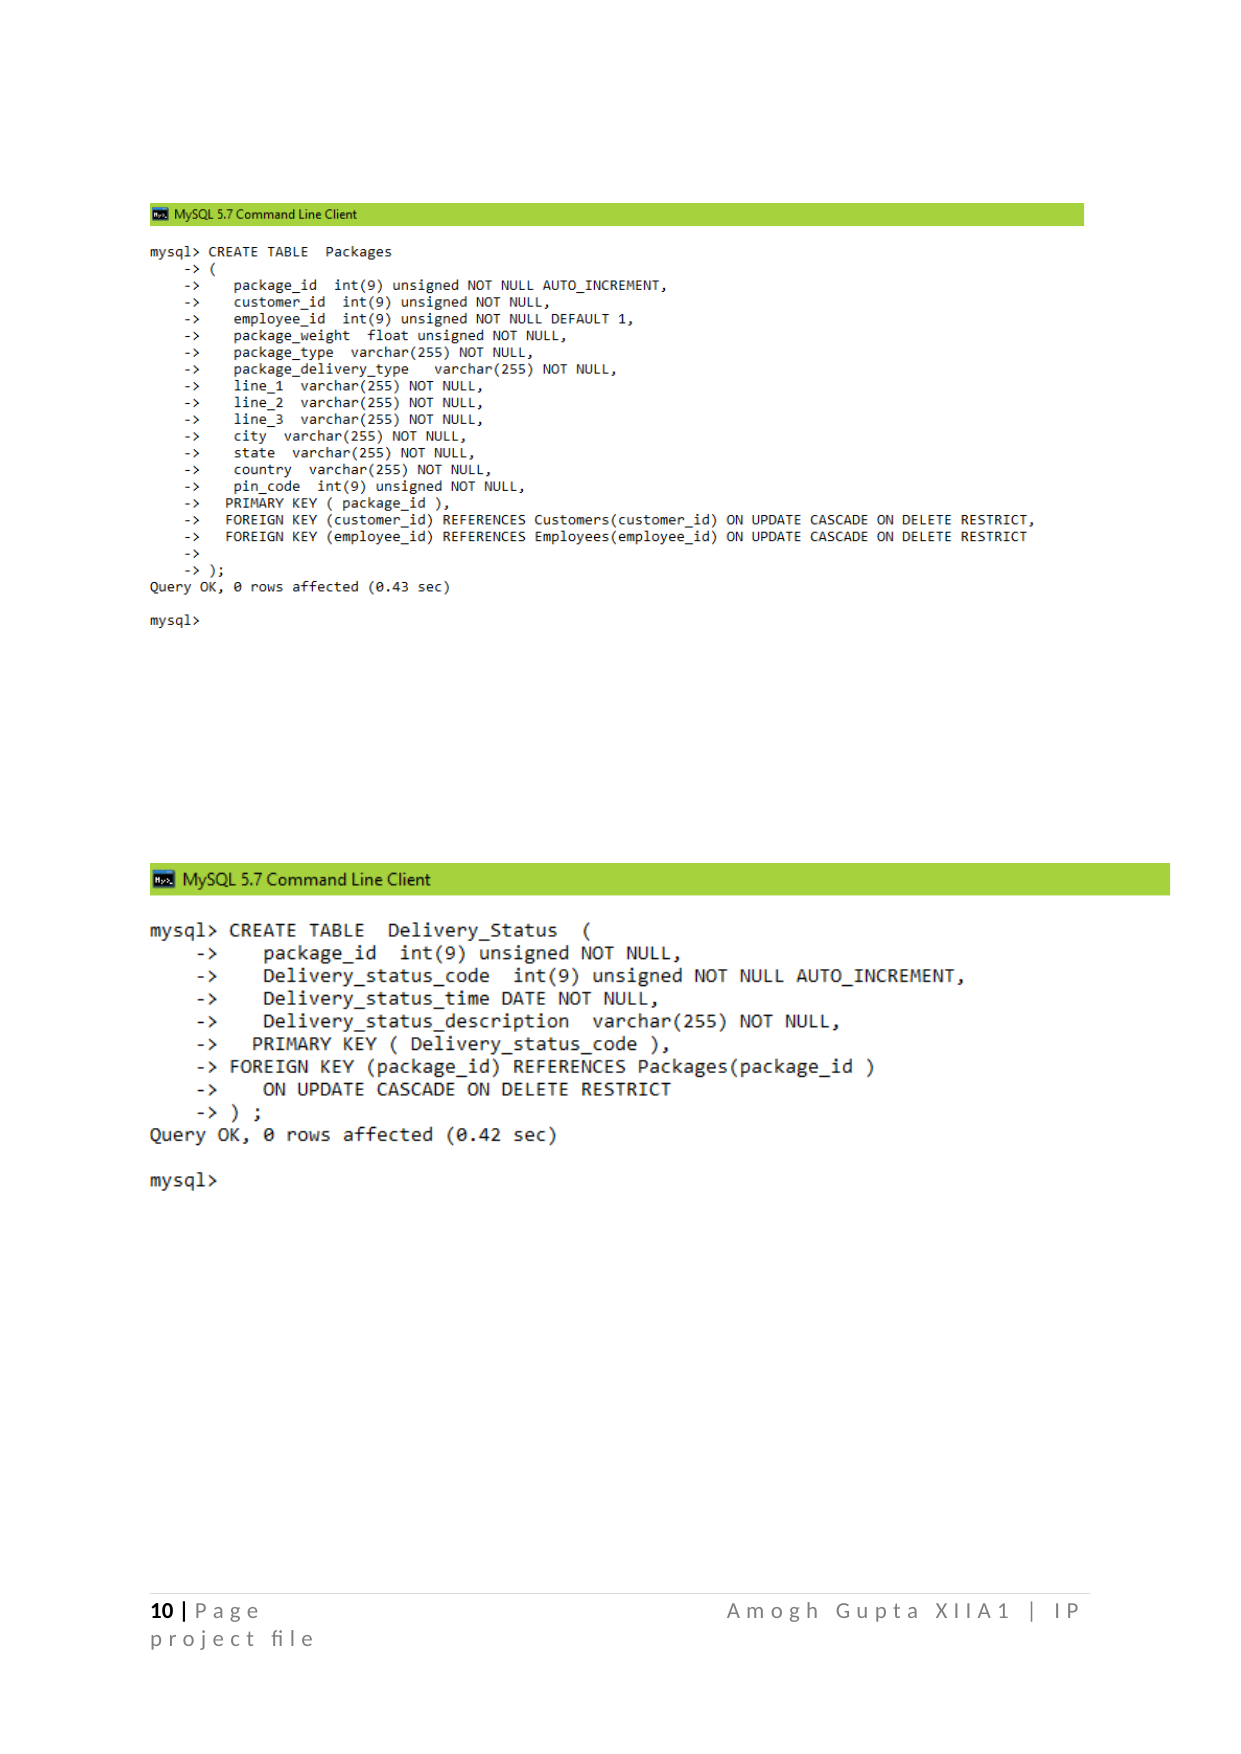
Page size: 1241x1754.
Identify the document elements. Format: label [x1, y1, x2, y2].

picture [150, 863, 1171, 1241]
picture [150, 203, 1085, 680]
